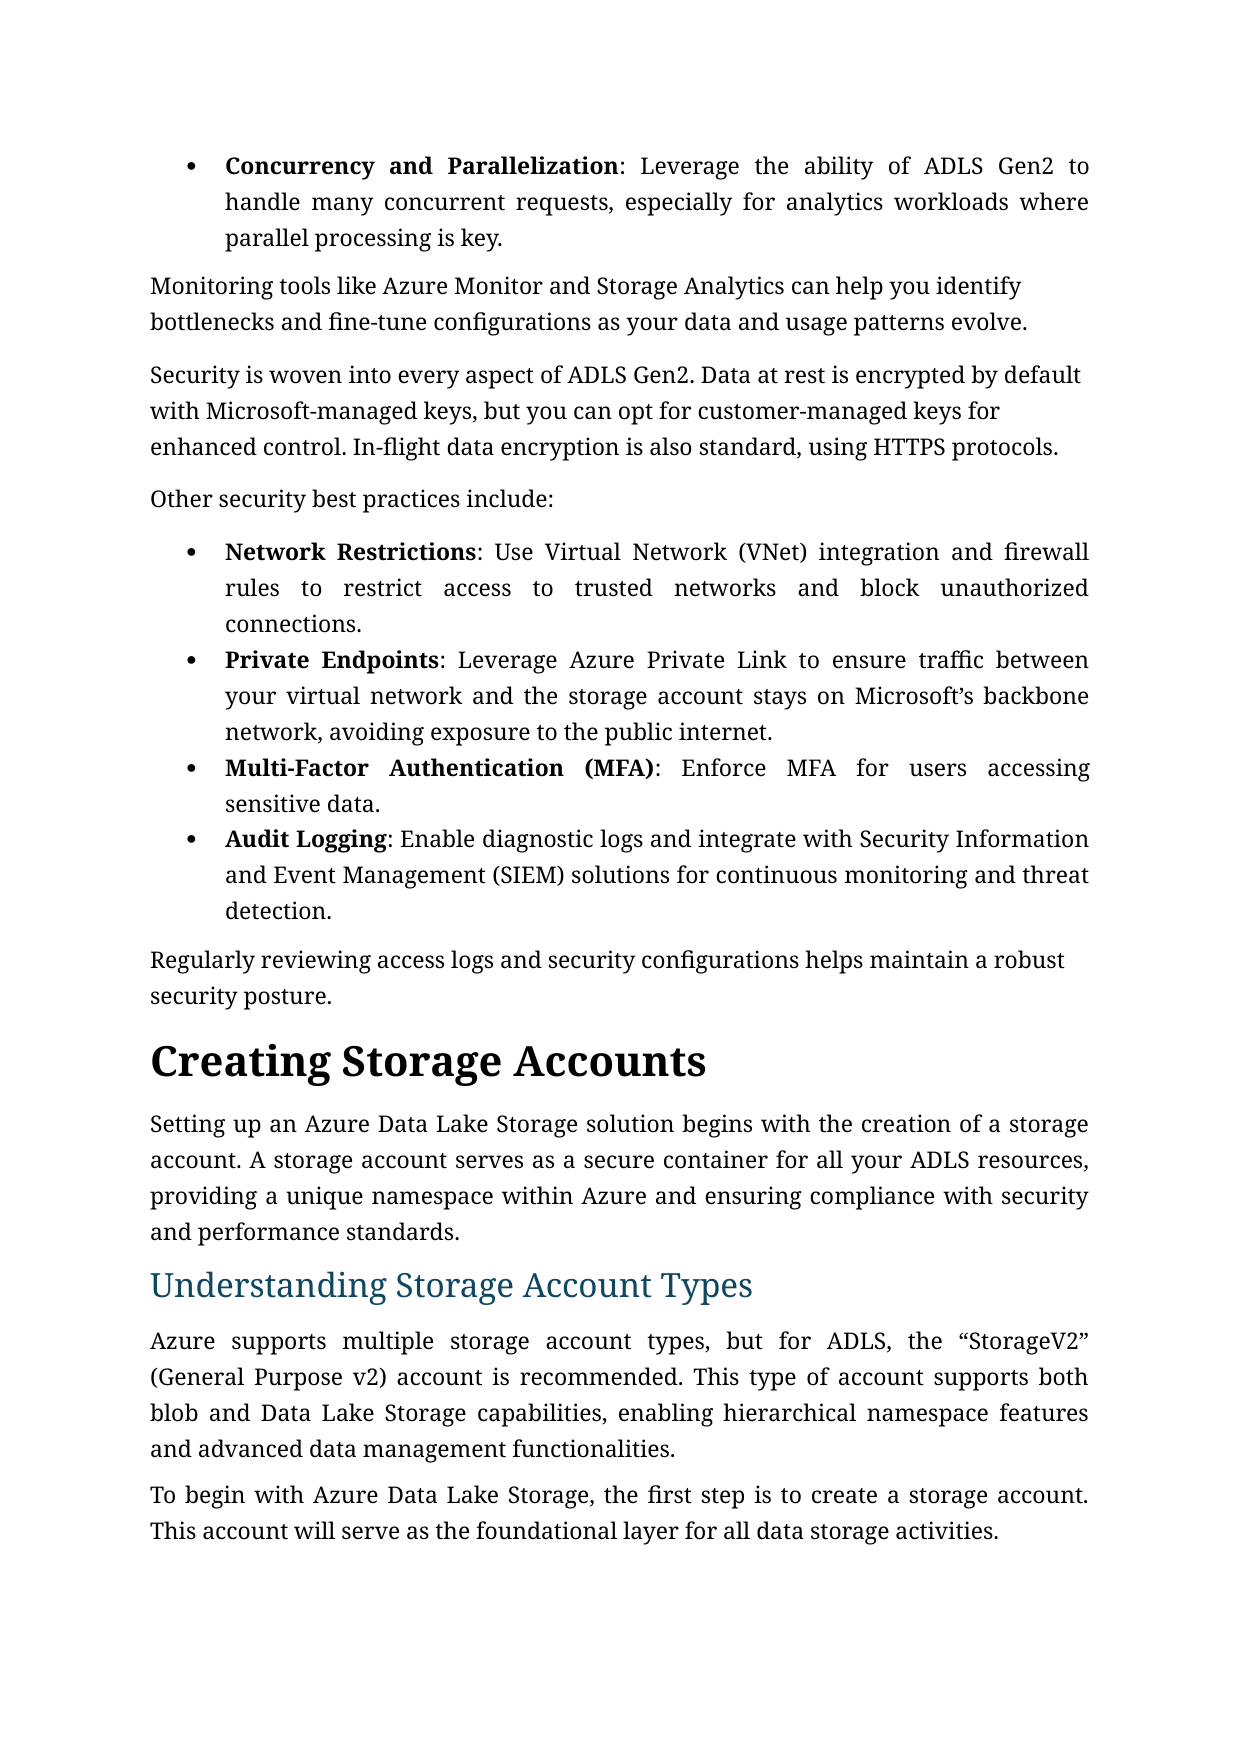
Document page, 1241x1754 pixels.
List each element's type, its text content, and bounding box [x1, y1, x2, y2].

text Azure supports multiple storage account types, but for ADLS, the “StorageV2” (General Purpose v2) account is recommended. This type of account supports both blob and Data Lake Storage capabilities, enabling hierarchical namespace features and advanced data management functionalities. [150, 1325, 1090, 1464]
text To begin with Azure Data Lake Storage, the first step is to create a storage account. This account will serve as the foundational layer for all data storage activities. [150, 1479, 1090, 1546]
list Concurrency and Parallelization: Leverage the ability of ADLS Gen2 to handle many concurrent requests, especially for analytics workloads where parallel processing is key. [187, 150, 1090, 253]
text Other security best practices include: [150, 483, 1090, 514]
list Private Endpoints: Leverage Azure Private Link to ensure traffic between your virtual network and the storage account stays on Microsoft’s backbone network, avoiding exposure to the public internet. [187, 644, 1090, 747]
subtitle Creating Storage Accounts [150, 1032, 1090, 1089]
text Security is woven into every aspect of ADLS Gen2. Data at rest is encrypted by default with Microsoft-managed keys, but you can opt for customer-managed keys for enhanced control. In-flight data encryption is also standard, using HTTPS protocols. [150, 359, 1090, 462]
list Network Restrictions: Use Virtual Network (VNet) integration and firewall rules to restrict access to trusted networks and block unauthorized connections. [187, 536, 1090, 639]
list Multi-Factor Authentication (MFA): Enforce MFA for users accessing sensitive data. [187, 752, 1090, 819]
text Setting up an Azure Data Lake Storage solution begins with the creation of a storage account. A storage account serves as a secure container for all your ADLS resources, providing a unique namespace within Azure and ensuring compliance with security and performance standards. [150, 1108, 1090, 1247]
text Monitoring tools like Azure Monitor and Storage Analytics can help you identify bottlenecks and fine-tune configurations as your data and usage patterns evolve. [150, 270, 1090, 337]
list Audit Logging: Enable diagnostic logs and integrate with Security Information and Event Management (SIEM) solutions for continuous monitoring and threat detection. [187, 823, 1090, 927]
text Regularly reviewing access logs and security configurations helps maintain a robust security posture. [150, 944, 1090, 1011]
subtitle Understanding Storage Account Types [150, 1262, 1090, 1307]
